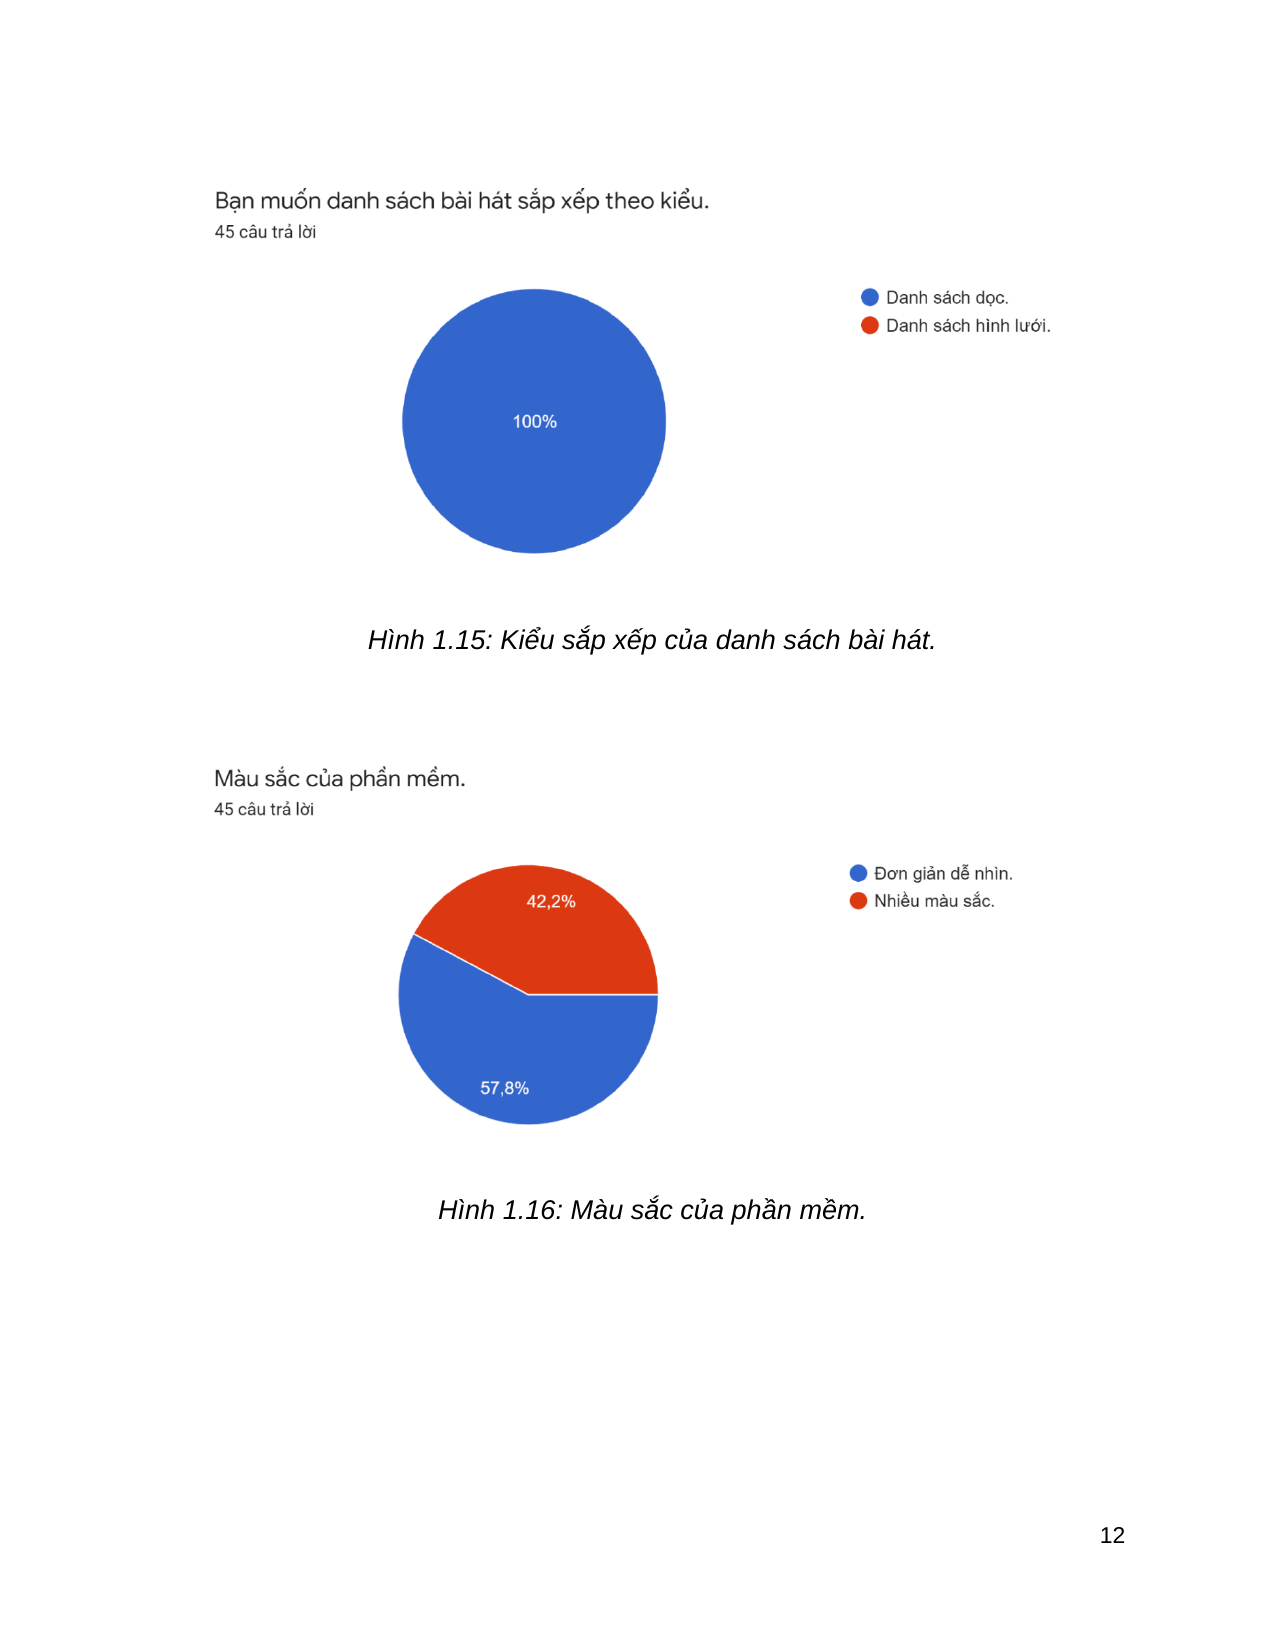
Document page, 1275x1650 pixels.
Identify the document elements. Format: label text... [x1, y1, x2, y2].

picture [179, 728, 1238, 1174]
text Hình 1.16: Màu sắc của phần mềm. [179, 1194, 1125, 1226]
text Hình 1.15: Kiểu sắp xếp của danh sách bài hát. [179, 624, 1125, 655]
picture [179, 150, 1257, 604]
